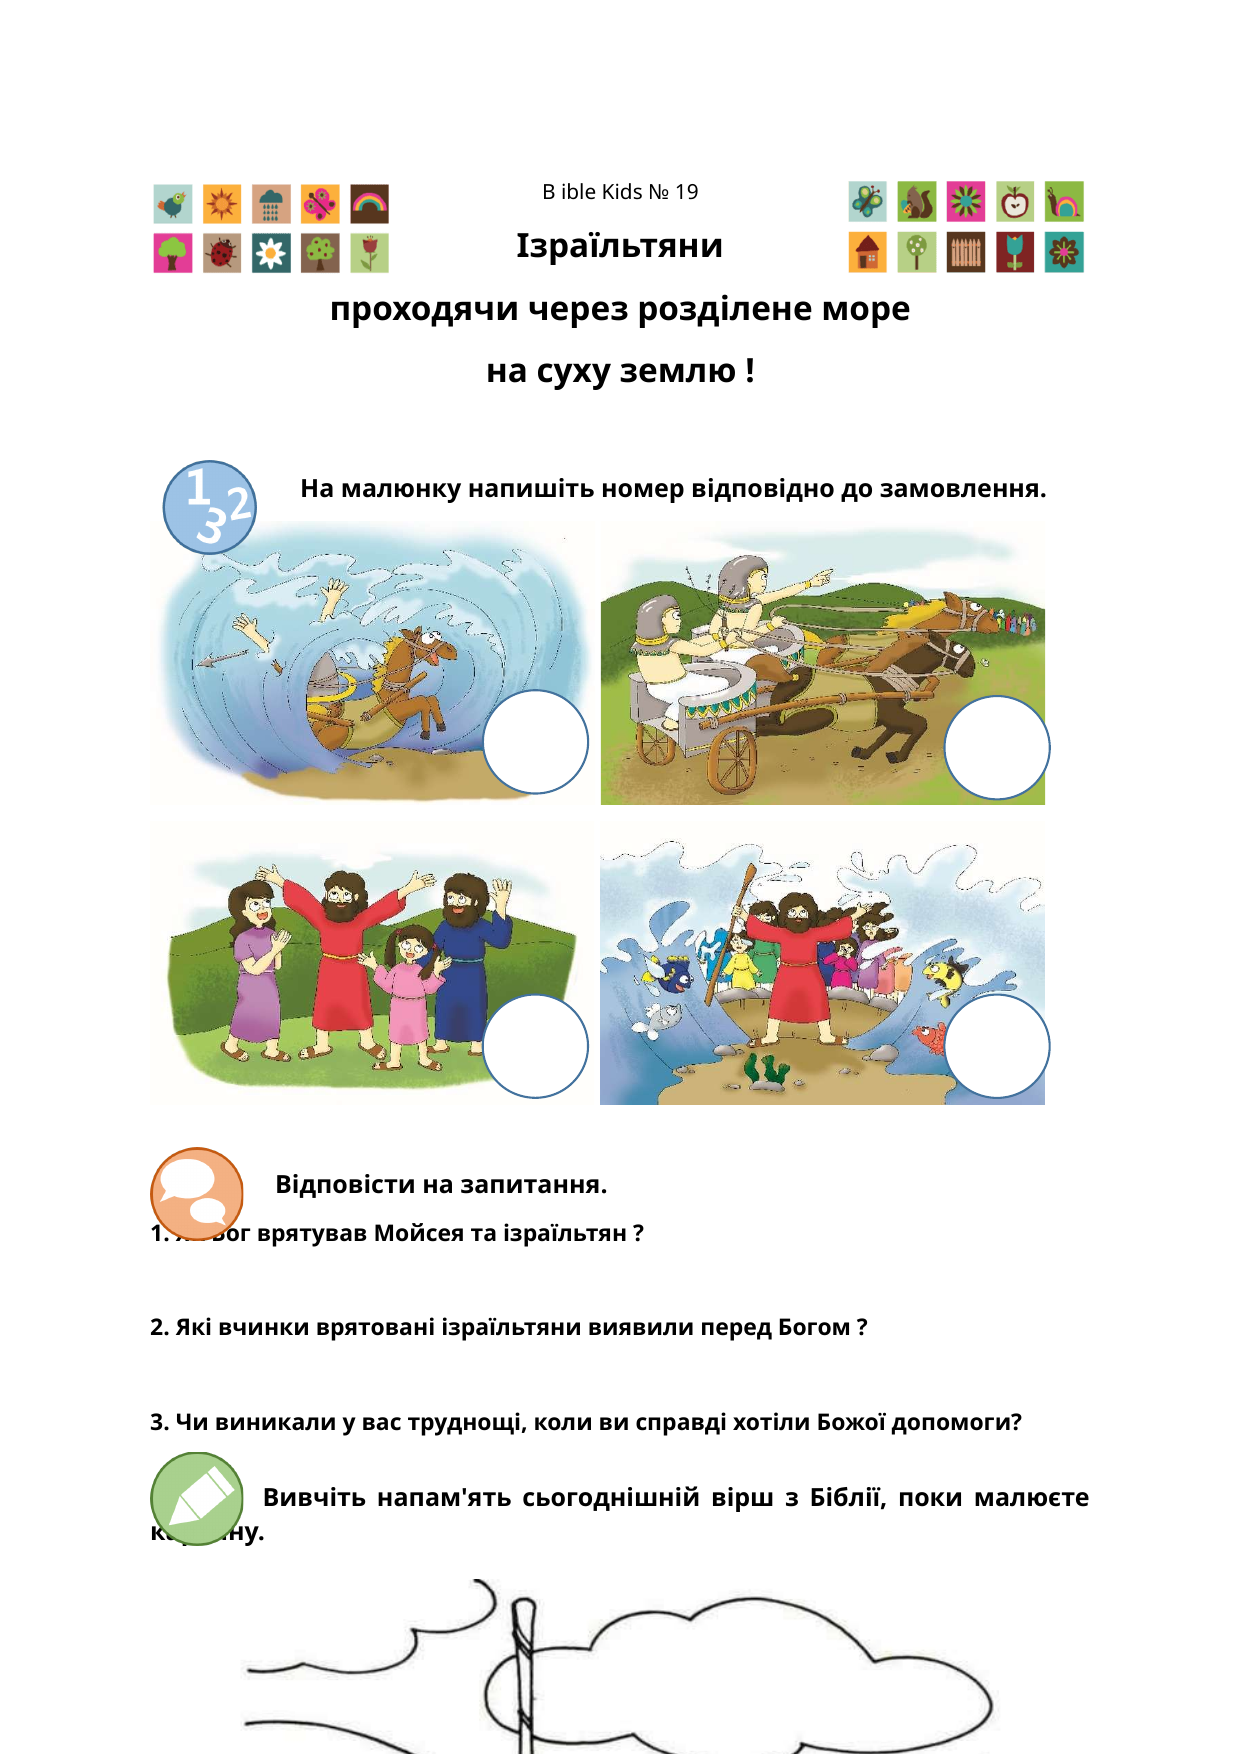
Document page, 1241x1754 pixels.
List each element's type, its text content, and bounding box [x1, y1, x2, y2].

text На малюнку напишіть номер відповідно до замовлення. [288, 471, 1090, 505]
text 3. Чи виникали у вас труднощі, коли ви справді хотіли Божої допомоги? [150, 1406, 1090, 1437]
picture [150, 441, 596, 805]
picture [150, 1147, 244, 1241]
text B ible Kids № 19 [150, 177, 1090, 206]
picture [150, 183, 396, 277]
text Вивчіть напам'ять сьогоднішній вірш з Біблії, поки малюєте картину. [150, 1479, 1090, 1547]
text проходячи через розділене море [150, 284, 1090, 330]
picture [219, 1579, 1033, 1754]
text Відповісти на запитання. [244, 1167, 1090, 1201]
picture [150, 1452, 244, 1546]
picture [150, 821, 595, 1105]
picture [600, 521, 1046, 805]
text 1. Як Бог врятував Мойсея та ізраїльтян ? [150, 1217, 1090, 1249]
text 2. Які вчинки врятовані ізраїльтяни виявили перед Богом ? [150, 1310, 1090, 1342]
picture [843, 179, 1085, 277]
picture [600, 821, 1045, 1105]
text на суху землю ! [150, 346, 1090, 392]
text Ізраїльтяни [396, 222, 843, 268]
